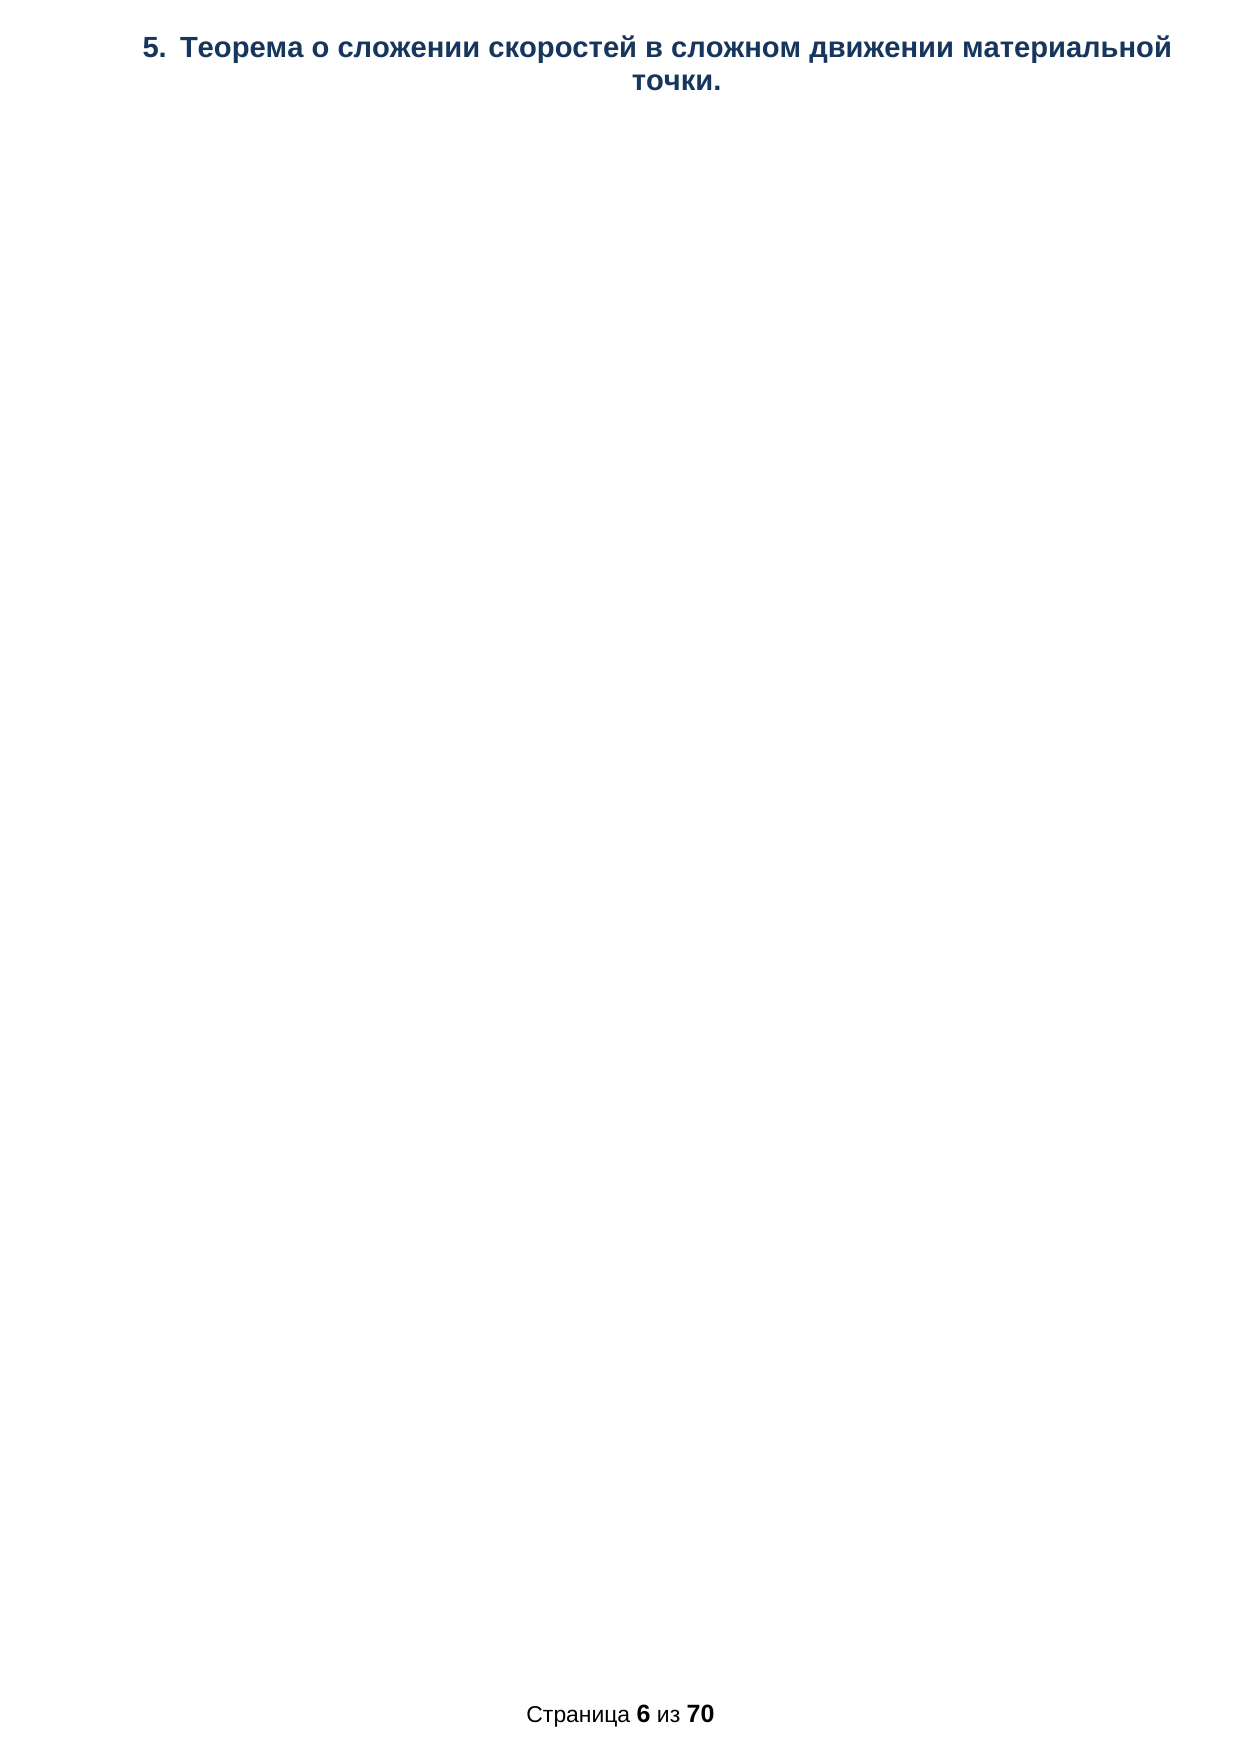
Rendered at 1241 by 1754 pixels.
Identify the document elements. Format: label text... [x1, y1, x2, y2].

subtitle Теорема о сложении скоростей в сложном движении материальной точки. [104, 29, 1211, 97]
